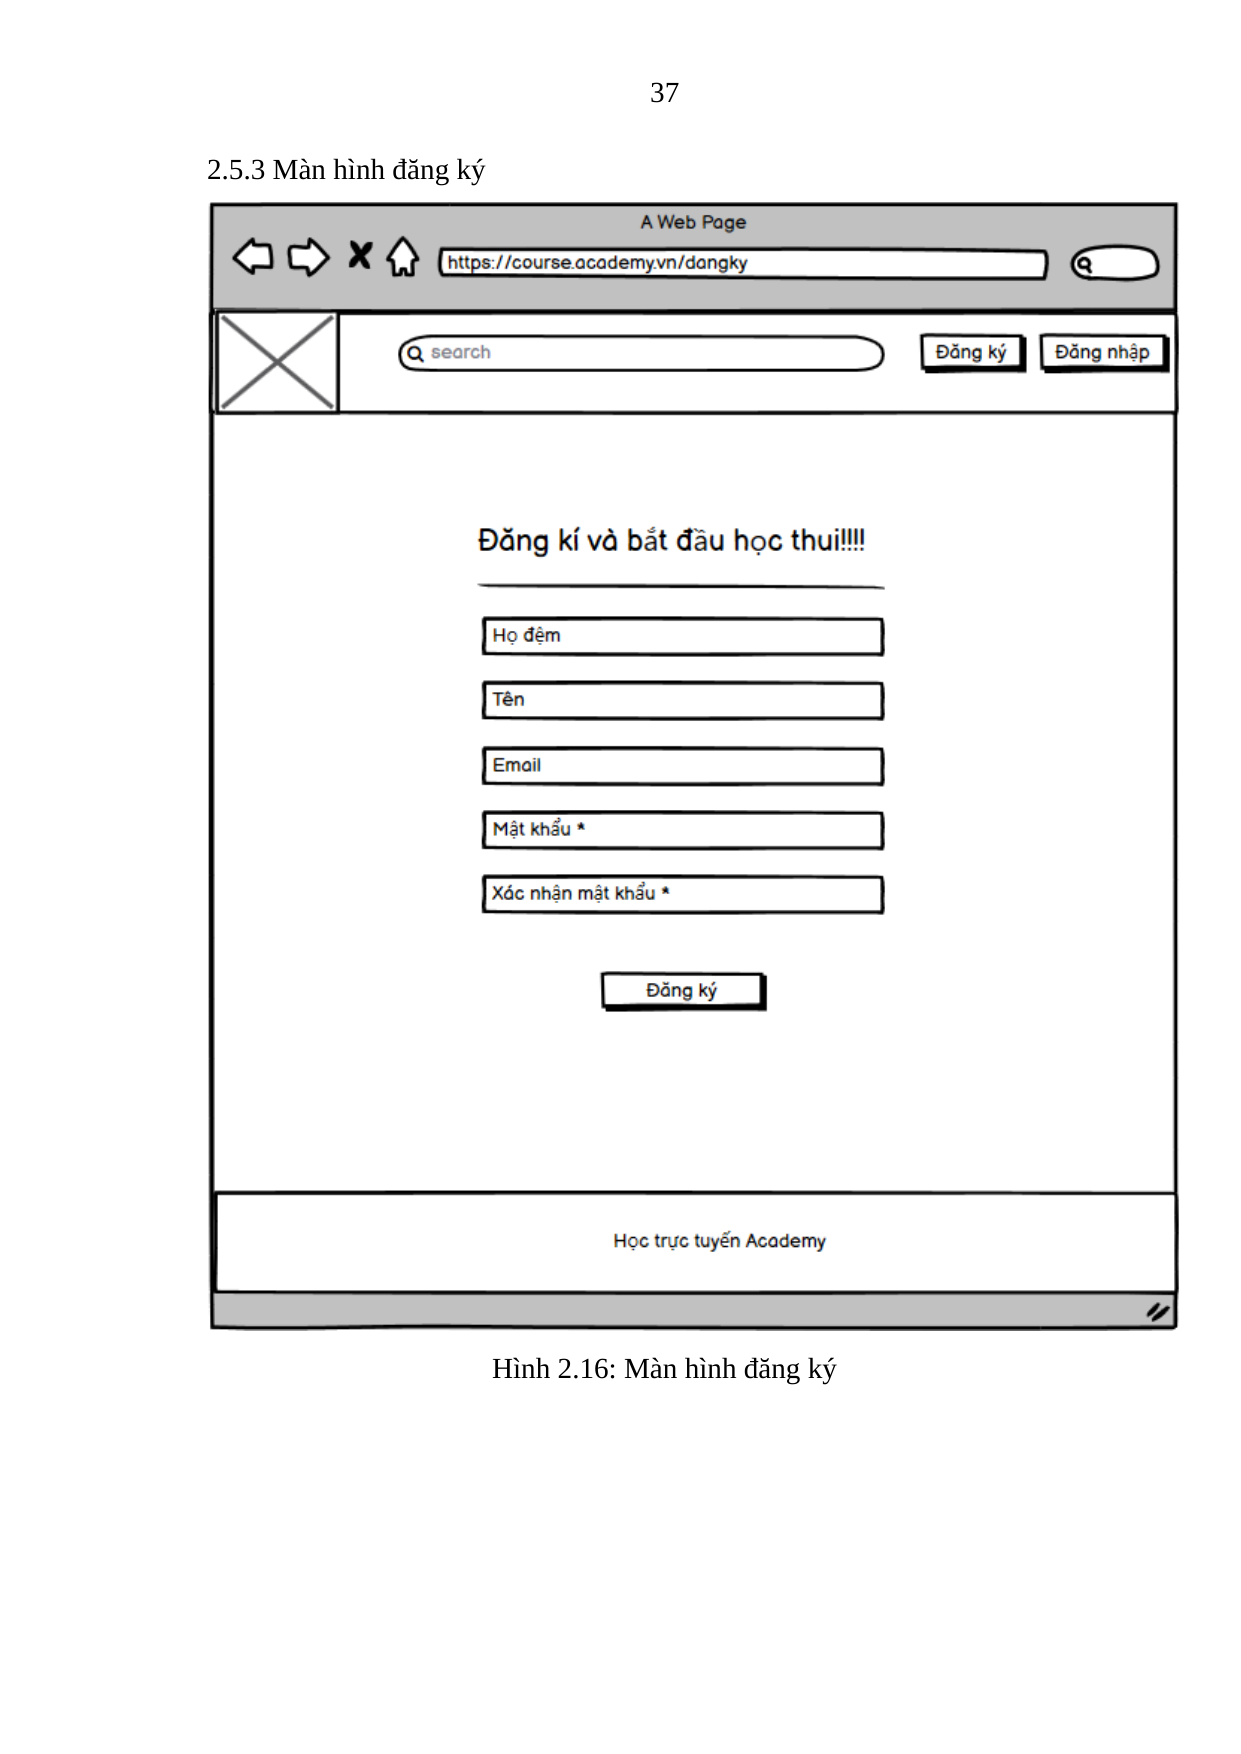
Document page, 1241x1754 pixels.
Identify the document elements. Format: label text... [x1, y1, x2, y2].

subtitle Hình 2.16: Màn hình đăng ký [207, 1351, 1122, 1384]
subtitle 2.5.3 Màn hình đăng ký [207, 152, 1122, 185]
picture [206, 202, 1182, 1331]
